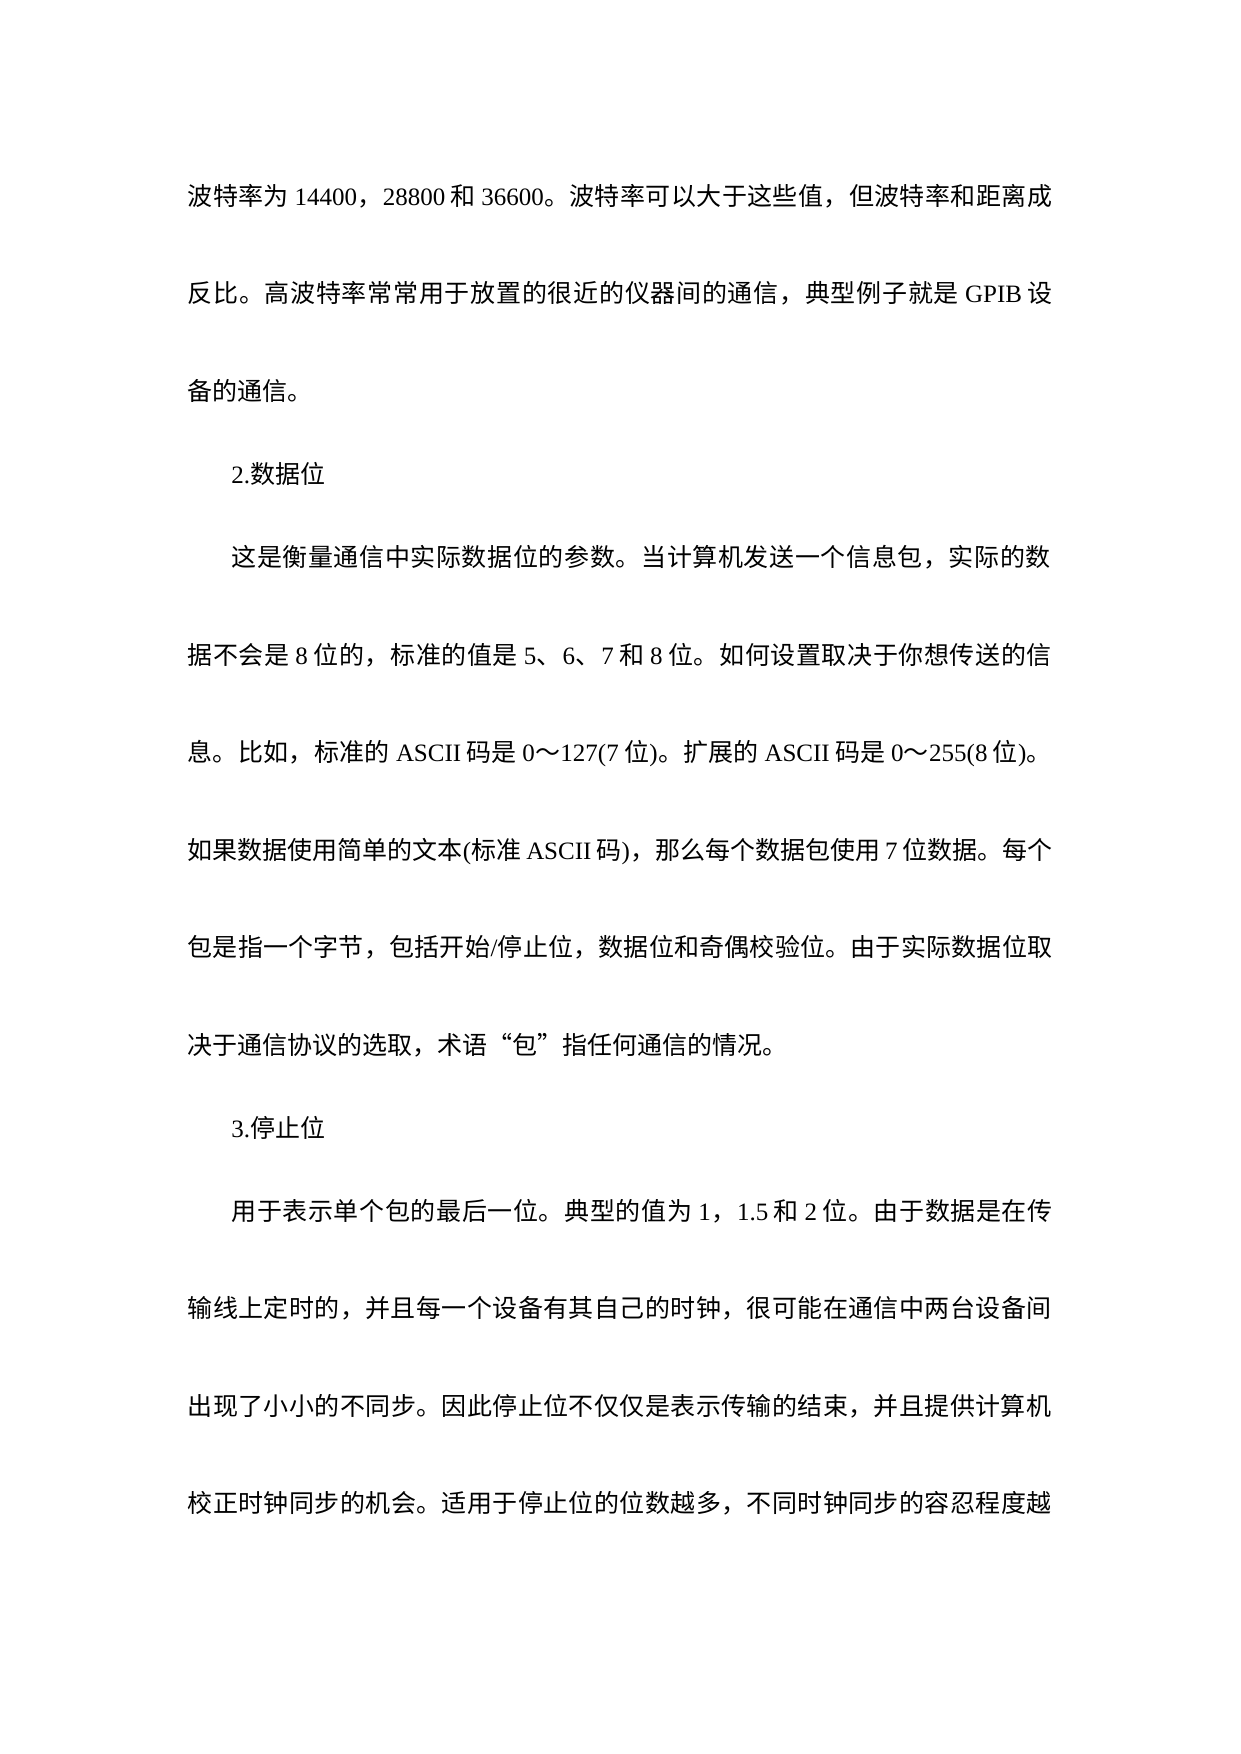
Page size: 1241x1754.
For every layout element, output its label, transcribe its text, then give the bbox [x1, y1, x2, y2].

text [187, 162, 1053, 422]
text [187, 1177, 1053, 1534]
text 2.数据位 [187, 440, 1053, 505]
text 3.停止位 [187, 1094, 1053, 1159]
text 这是衡量通信中实际数据位的参数。当计算机发送一个信息包，实际的数据不会是8位的，标准的值是5、6、7和8位。如何设置取决于你想传送的信息。比如，标准的ASCII码是0～127(7位)。扩展的ASCII码是0～255(8位)。如果数据使用简单的文本(标准ASCII码)，那么每个数据包使用7位数据。每个包是指一个字节，包括开始/停止位，数据位和奇偶校验位。由于实际数据位取决于通信协议的选取，术语“包”指任何通信的情况。 [187, 523, 1053, 1076]
